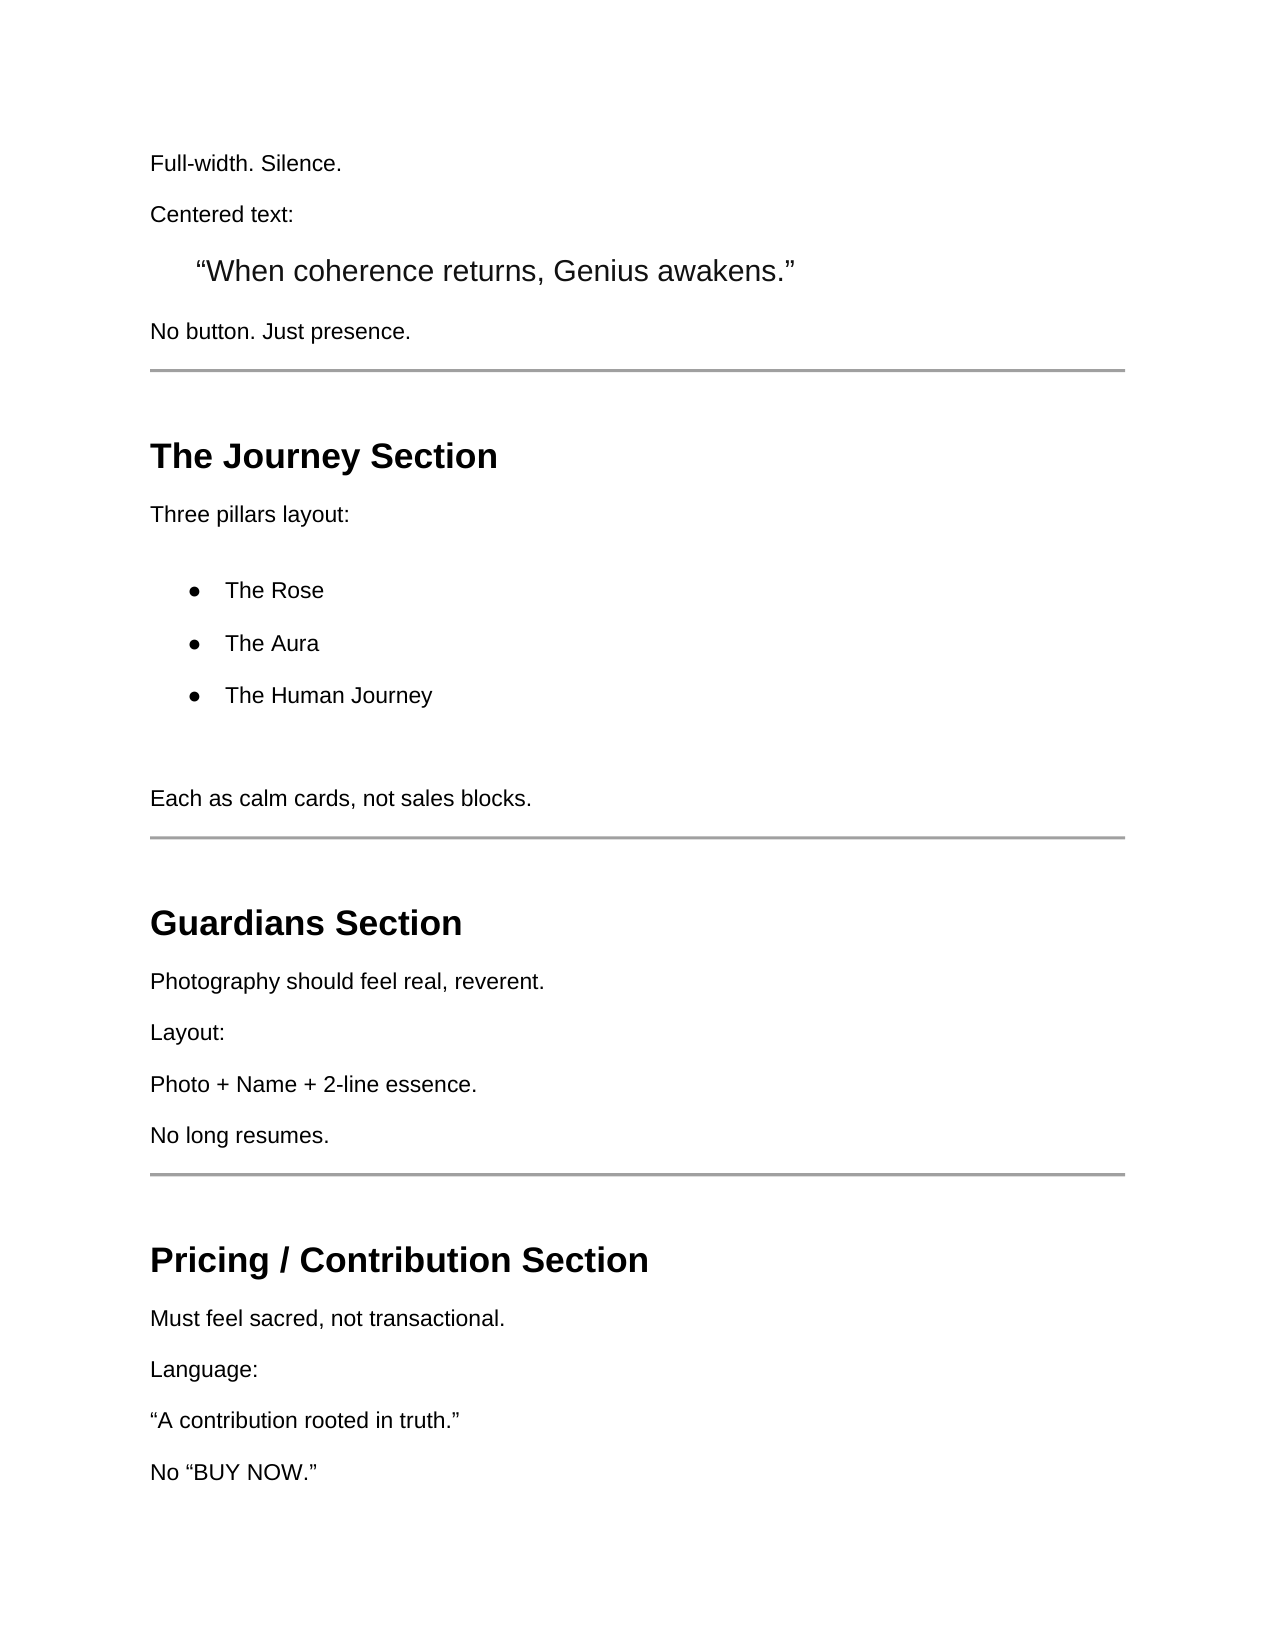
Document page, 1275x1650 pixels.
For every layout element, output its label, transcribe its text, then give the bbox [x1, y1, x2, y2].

subtitle The Journey Section [150, 435, 1125, 476]
list The Aura [187, 629, 1125, 682]
text No button. Just presence. [150, 318, 1125, 344]
text Photography should feel real, reverent. [150, 968, 1125, 994]
text Each as calm cards, not sales blocks. [150, 785, 1125, 811]
text Full-width. Silence. [150, 150, 1125, 176]
subtitle Guardians Section [150, 902, 1125, 943]
text Three pillars layout: [150, 501, 1125, 527]
text No long resumes. [150, 1122, 1125, 1148]
text Must feel sacred, not transactional. [150, 1305, 1125, 1331]
text Centered text: [150, 201, 1125, 228]
subtitle Pricing / Contribution Section [150, 1239, 1125, 1280]
text Photo + Name + 2-line essence. [150, 1071, 1125, 1097]
text Layout: [150, 1019, 1125, 1046]
text Language: [150, 1356, 1125, 1382]
text “When coherence returns, Genius awakens.” [196, 253, 1125, 287]
text No “BUY NOW.” [150, 1459, 1125, 1485]
list The Human Journey [187, 682, 1125, 735]
text “A contribution rooted in truth.” [150, 1407, 1125, 1434]
list The Rose [187, 577, 1125, 629]
